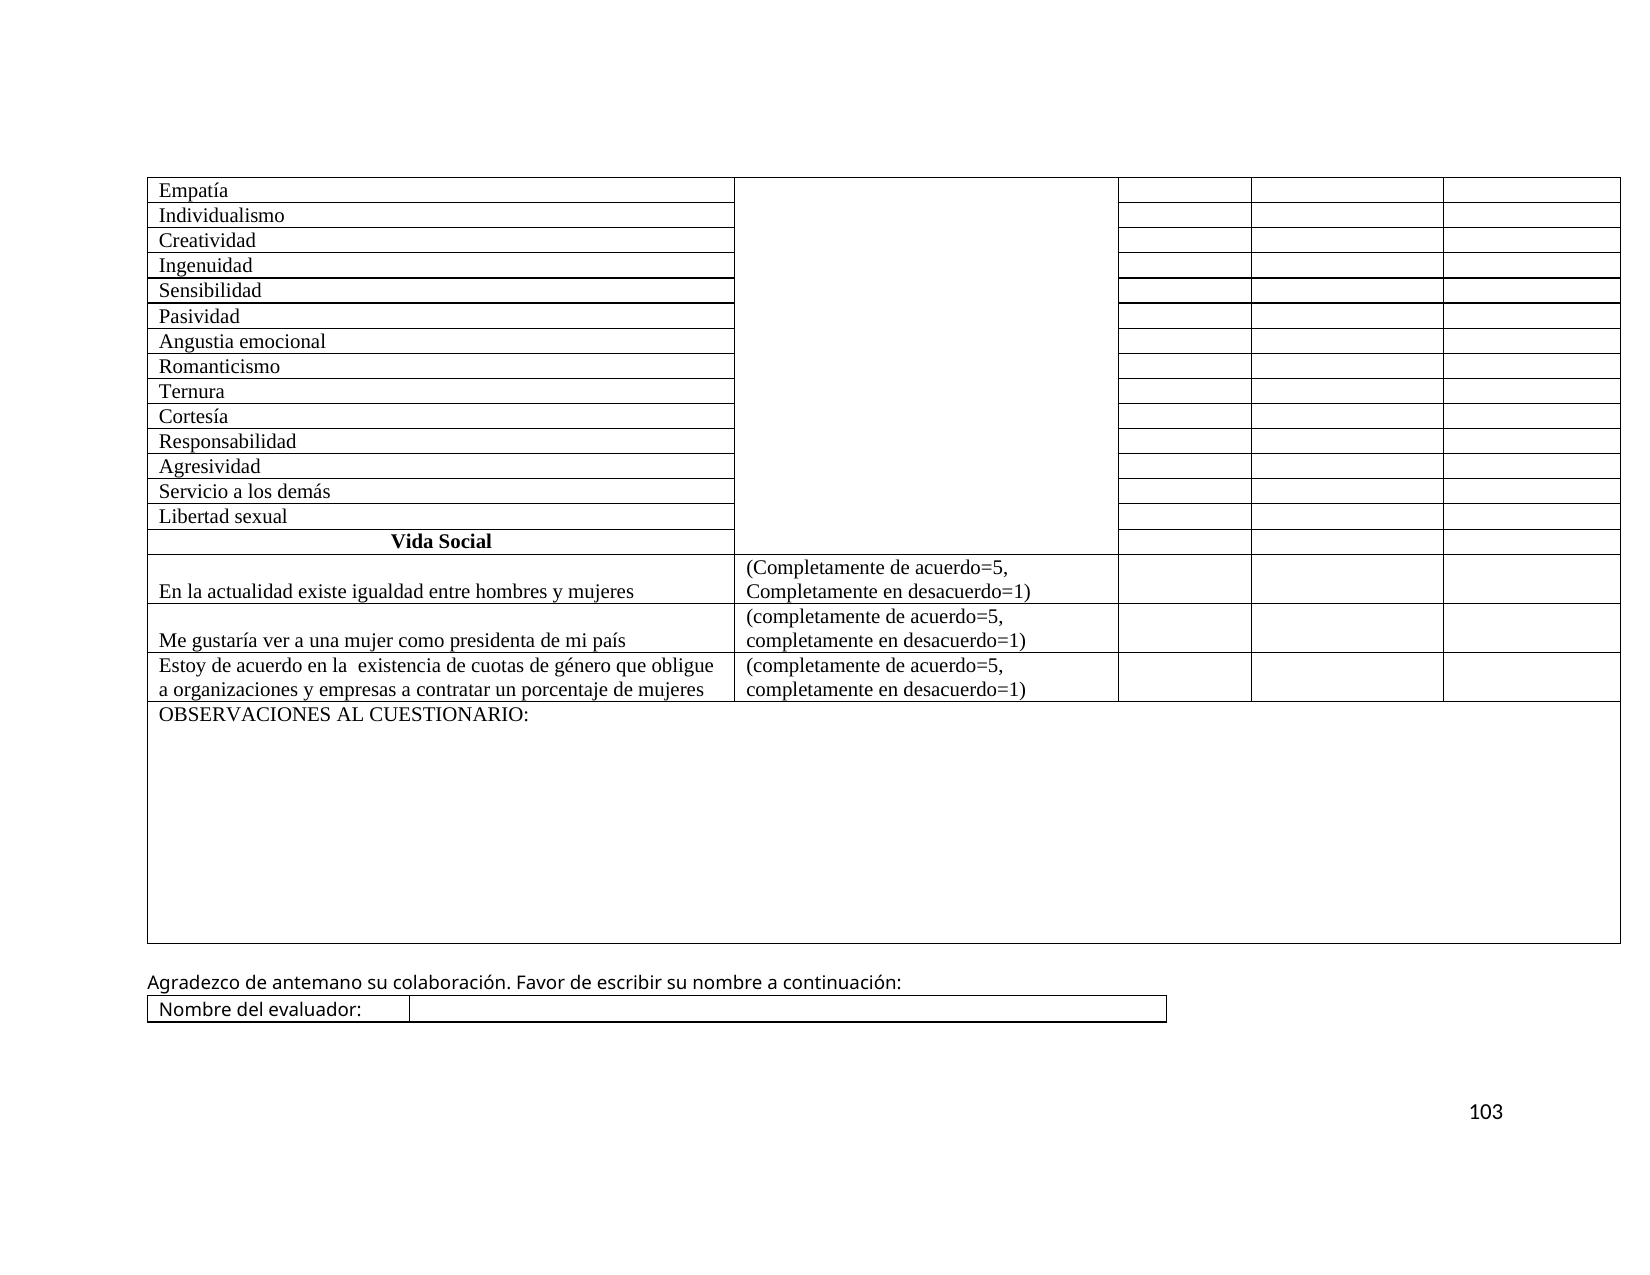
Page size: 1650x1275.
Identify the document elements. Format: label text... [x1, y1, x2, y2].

table_cell Responsabilidad [148, 429, 734, 453]
table_cell [1444, 404, 1620, 428]
table_cell Ingenuidad [148, 253, 734, 277]
table_cell [1252, 203, 1443, 227]
table_cell [1119, 504, 1251, 528]
table_cell [1252, 504, 1443, 528]
table_cell Pasividad [148, 304, 734, 328]
table_cell Servicio a los demás [148, 479, 734, 503]
table_cell (completamente de acuerdo=5, completamente en desacuerdo=1) [735, 604, 1118, 652]
table_cell OBSERVACIONES AL CUESTIONARIO: [148, 702, 1620, 943]
table_cell [1119, 329, 1251, 353]
table_cell En la actualidad existe igualdad entre hombres y mujeres [148, 555, 734, 603]
table_cell [1444, 454, 1620, 478]
table_cell Angustia emocional [148, 329, 734, 353]
table_cell [1119, 279, 1251, 302]
table_cell [1119, 530, 1251, 553]
table_cell (completamente de acuerdo=5, completamente en desacuerdo=1) [735, 653, 1118, 701]
table_cell [1252, 604, 1443, 652]
table_cell [1119, 203, 1251, 227]
table_cell Creatividad [148, 228, 734, 252]
table_cell [1252, 329, 1443, 353]
table_cell (Completamente de acuerdo=5, Completamente en desacuerdo=1) [735, 555, 1118, 603]
table_cell [1119, 604, 1251, 652]
table_cell [1444, 379, 1620, 403]
table_cell [1119, 653, 1251, 701]
table_cell [1252, 479, 1443, 503]
table_cell [1444, 203, 1620, 227]
table_cell [1444, 253, 1620, 277]
table_cell Libertad sexual [148, 504, 734, 528]
table_cell [1252, 354, 1443, 378]
table_cell [1444, 555, 1620, 603]
text Agradezco de antemano su colaboración. Favor de escribir su nombre a continuación: [147, 969, 1503, 995]
table_cell [1252, 555, 1443, 603]
table_cell Empatía [148, 178, 734, 202]
table_cell [1444, 329, 1620, 353]
table_cell [1252, 454, 1443, 478]
table_cell Cortesía [148, 404, 734, 428]
table_cell [1119, 253, 1251, 277]
table_cell [1444, 354, 1620, 378]
table_header Nombre del evaluador: [148, 996, 409, 1021]
table_cell [1444, 228, 1620, 252]
table_cell Ternura [148, 379, 734, 403]
table_cell [1252, 653, 1443, 701]
table_cell [1444, 604, 1620, 652]
table_cell [1119, 228, 1251, 252]
table_cell [1252, 304, 1443, 328]
table_cell Vida Social [148, 530, 734, 553]
table_cell [1119, 379, 1251, 403]
table_cell [1444, 279, 1620, 302]
table_cell [1252, 228, 1443, 252]
table_cell Sensibilidad [148, 279, 734, 302]
table_cell [1252, 178, 1443, 202]
table_cell [1119, 304, 1251, 328]
table_cell [1119, 354, 1251, 378]
table_cell [1252, 253, 1443, 277]
table_cell [1119, 404, 1251, 428]
table_cell [1444, 429, 1620, 453]
table_cell Me gustaría ver a una mujer como presidenta de mi país [148, 604, 734, 652]
table_cell [1252, 404, 1443, 428]
table_cell Agresividad [148, 454, 734, 478]
table_cell [1252, 279, 1443, 302]
table_cell [1444, 479, 1620, 503]
table_cell [1119, 429, 1251, 453]
table_cell [1119, 555, 1251, 603]
table_cell [1119, 178, 1251, 202]
table_header [410, 996, 1166, 1021]
table_cell [1444, 530, 1620, 553]
table_cell [1252, 429, 1443, 453]
table_cell [1444, 304, 1620, 328]
table_cell [1252, 379, 1443, 403]
table_cell [1444, 504, 1620, 528]
table_cell Romanticismo [148, 354, 734, 378]
table_cell [1119, 454, 1251, 478]
table_cell Estoy de acuerdo en la existencia de cuotas de género que obligue a organizaciones y empresas a contratar un porcentaje de mujeres [148, 653, 734, 701]
table_cell [1444, 653, 1620, 701]
table_cell [1444, 178, 1620, 202]
table_cell [1252, 530, 1443, 553]
table_cell Individualismo [148, 203, 734, 227]
table_cell [1119, 479, 1251, 503]
